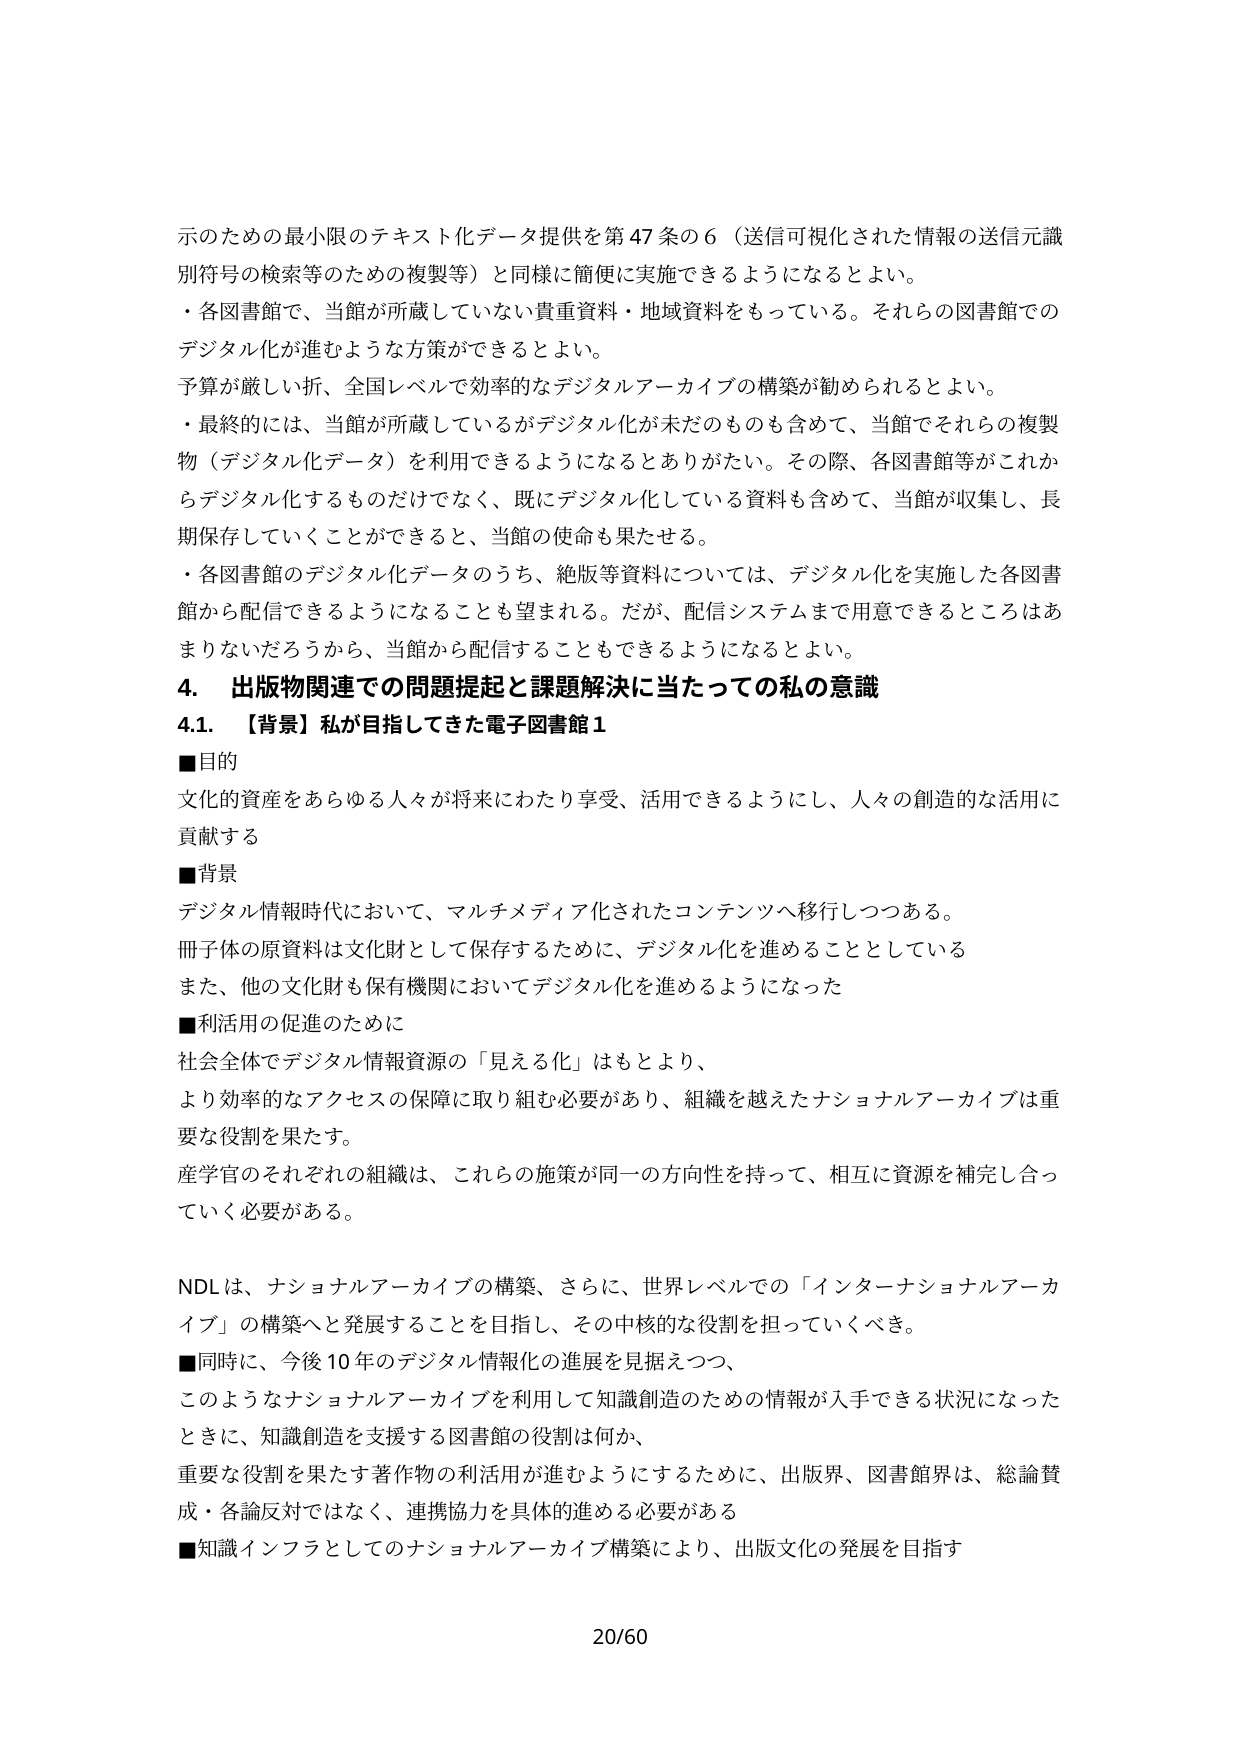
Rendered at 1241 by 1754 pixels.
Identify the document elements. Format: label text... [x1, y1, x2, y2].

text 産学官のそれぞれの組織は、これらの施策が同一の方向性を持って、相互に資源を補完し合っていく必要がある。 [177, 1154, 1063, 1229]
text ■目的 [177, 742, 1063, 779]
text ■同時に、今後10年のデジタル情報化の進展を見据えつつ、 [177, 1342, 1063, 1379]
subtitle 出版物関連での問題提起と課題解決に当たっての私の意識 [177, 667, 1063, 704]
text 冊子体の原資料は文化財として保存するために、デジタル化を進めることとしている [177, 929, 1063, 967]
text 文化的資産をあらゆる人々が将来にわたり享受、活用できるようにし、人々の創造的な活用に貢献する [177, 779, 1063, 854]
text デジタル情報時代において、マルチメディア化されたコンテンツへ移行しつつある。 [177, 892, 1063, 929]
text より効率的なアクセスの保障に取り組む必要があり、組織を越えたナショナルアーカイブは重要な役割を果たす。 [177, 1079, 1063, 1154]
text ■利活用の促進のために [177, 1004, 1063, 1042]
text NDLは、ナショナルアーカイブの構築、さらに、世界レベルでの「インターナショナルアーカイブ」の構築へと発展することを目指し、その中核的な役割を担っていくべき。 [177, 1267, 1063, 1342]
text ■知識インフラとしてのナショナルアーカイブ構築により、出版文化の発展を目指す [177, 1529, 1063, 1567]
text 社会全体でデジタル情報資源の「見える化」はもとより、 [177, 1042, 1063, 1079]
text ・各図書館のデジタル化データのうち、絶版等資料については、デジタル化を実施した各図書館から配信できるようになることも望まれる。だが、配信システムまで用意できるところはあまりないだろうから、当館から配信することもできるようになるとよい。 [177, 554, 1063, 667]
text ■背景 [177, 854, 1063, 892]
text このようなナショナルアーカイブを利用して知識創造のための情報が入手できる状況になったときに、知識創造を支援する図書館の役割は何か、 [177, 1379, 1063, 1454]
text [177, 217, 1063, 292]
text 重要な役割を果たす著作物の利活用が進むようにするために、出版界、図書館界は、総論賛成・各論反対ではなく、連携協力を具体的進める必要がある [177, 1454, 1063, 1529]
text ・各図書館で、当館が所蔵していない貴重資料・地域資料をもっている。それらの図書館でのデジタル化が進むような方策ができるとよい。 [177, 292, 1063, 367]
text 予算が厳しい折、全国レベルで効率的なデジタルアーカイブの構築が勧められるとよい。 [177, 367, 1063, 404]
subtitle 【背景】私が目指してきた電子図書館１ [177, 704, 1063, 742]
text また、他の文化財も保有機関においてデジタル化を進めるようになった [177, 967, 1063, 1004]
text ・最終的には、当館が所蔵しているがデジタル化が未だのものも含めて、当館でそれらの複製物（デジタル化データ）を利用できるようになるとありがたい。その際、各図書館等がこれからデジタル化するものだけでなく、既にデジタル化している資料も含めて、当館が収集し、長期保存していくことができると、当館の使命も果たせる。 [177, 404, 1063, 554]
